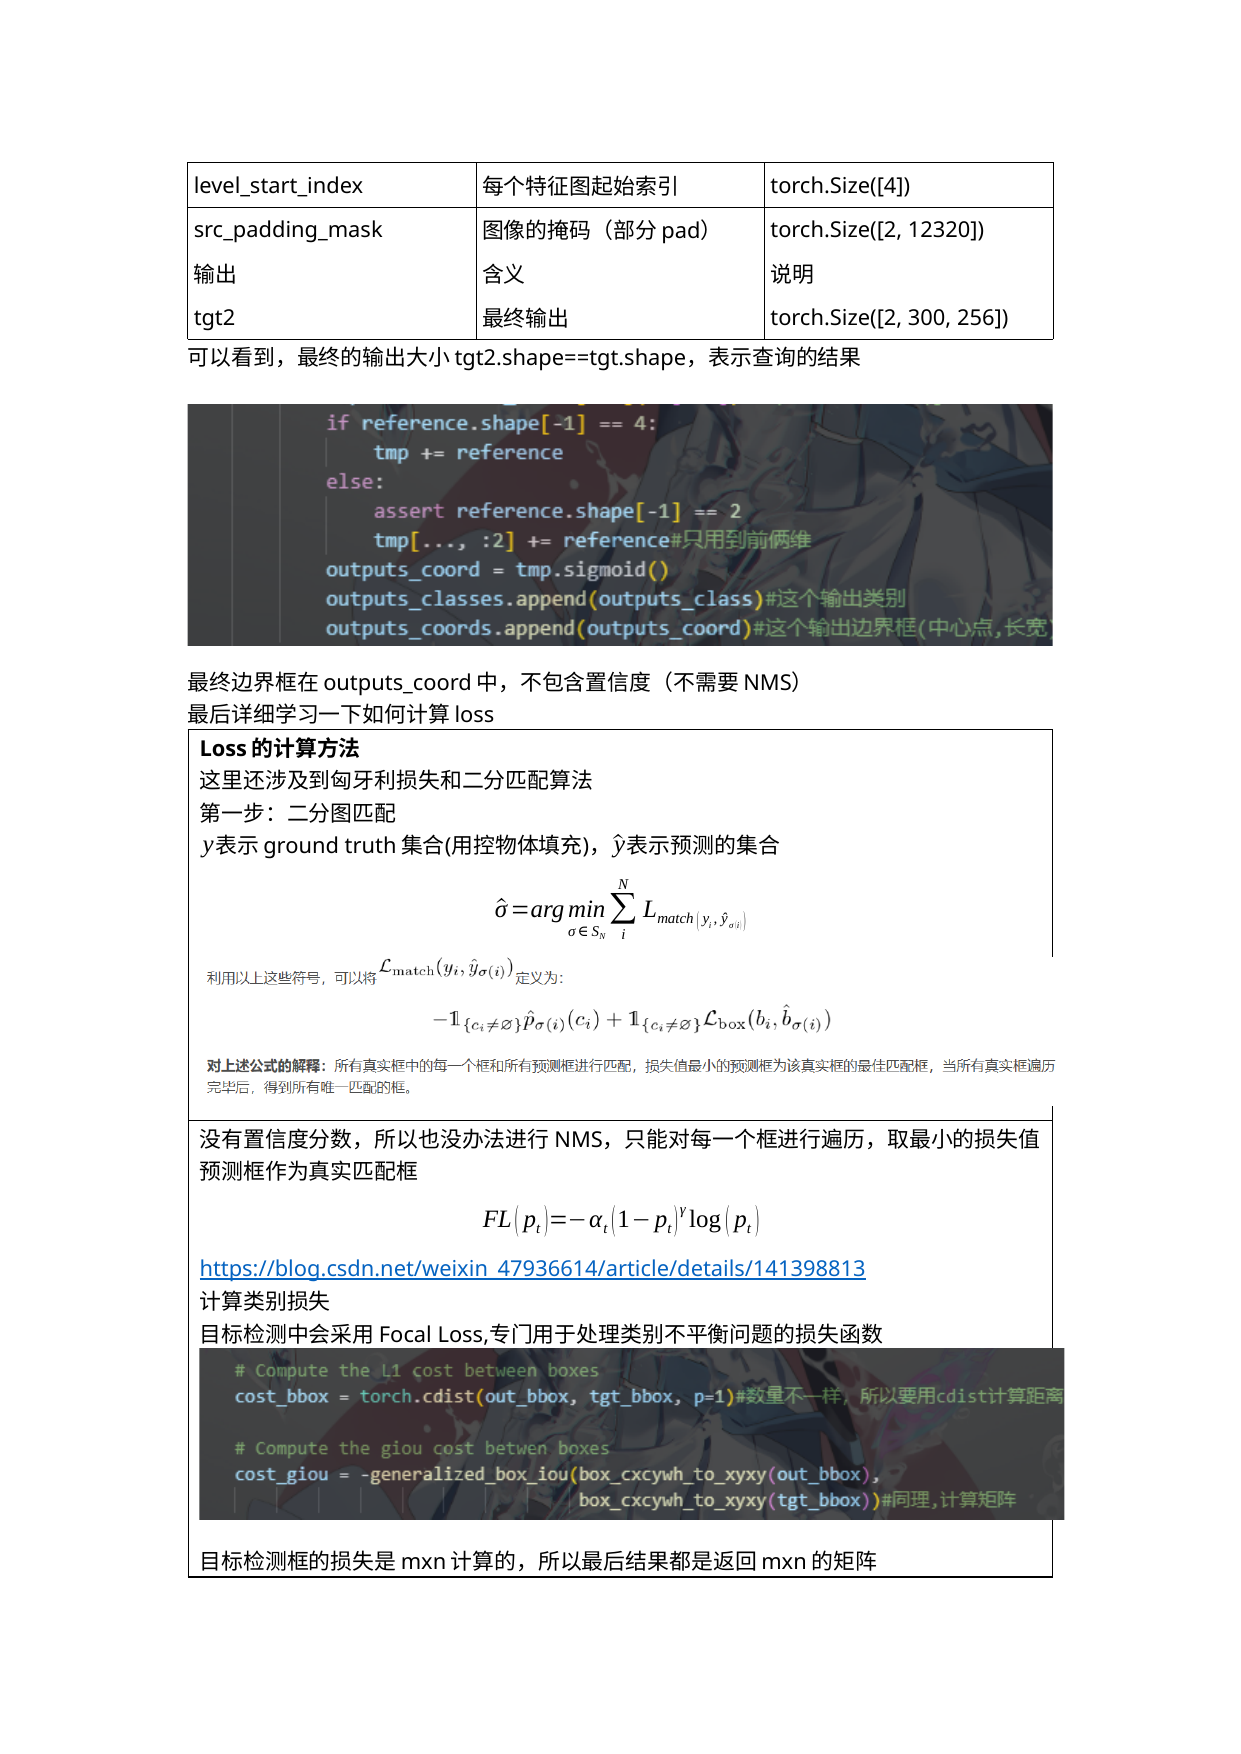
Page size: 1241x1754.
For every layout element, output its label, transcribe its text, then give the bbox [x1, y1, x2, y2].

text 最后详细学习一下如何计算loss [187, 697, 1053, 729]
text 可以看到，最终的输出大小tgt2.shape==tgt.shape，表示查询的结果 [187, 340, 1053, 372]
table_cell torch.Size([2, 12320]) [765, 208, 1053, 251]
table_cell 图像的掩码（部分pad） [477, 208, 764, 251]
table_cell level_start_index [188, 163, 476, 206]
table_cell 输出 [188, 251, 476, 295]
picture [187, 404, 1053, 646]
table_cell 最终输出 [477, 295, 764, 339]
table_cell 说明 [765, 251, 1053, 295]
picture [199, 1348, 1065, 1520]
text 最终边界框在outputs_coord中，不包含置信度（不需要NMS） [187, 664, 1053, 697]
table_cell tgt2 [188, 295, 476, 339]
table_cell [189, 1121, 1052, 1576]
table_cell 每个特征图起始索引 [477, 163, 764, 206]
picture [199, 957, 1065, 1106]
table_header Loss的计算方法 这里还涉及到匈牙利损失和二分匹配算法 第一步：二分图匹配 表示ground truth集合(用控物体填充)，表示预测的集合 [189, 730, 1052, 1120]
table_cell torch.Size([2, 300, 256]) [765, 295, 1053, 339]
table_cell 含义 [477, 251, 764, 295]
table_cell src_padding_mask [188, 208, 476, 251]
table_cell torch.Size([4]) [765, 163, 1053, 206]
